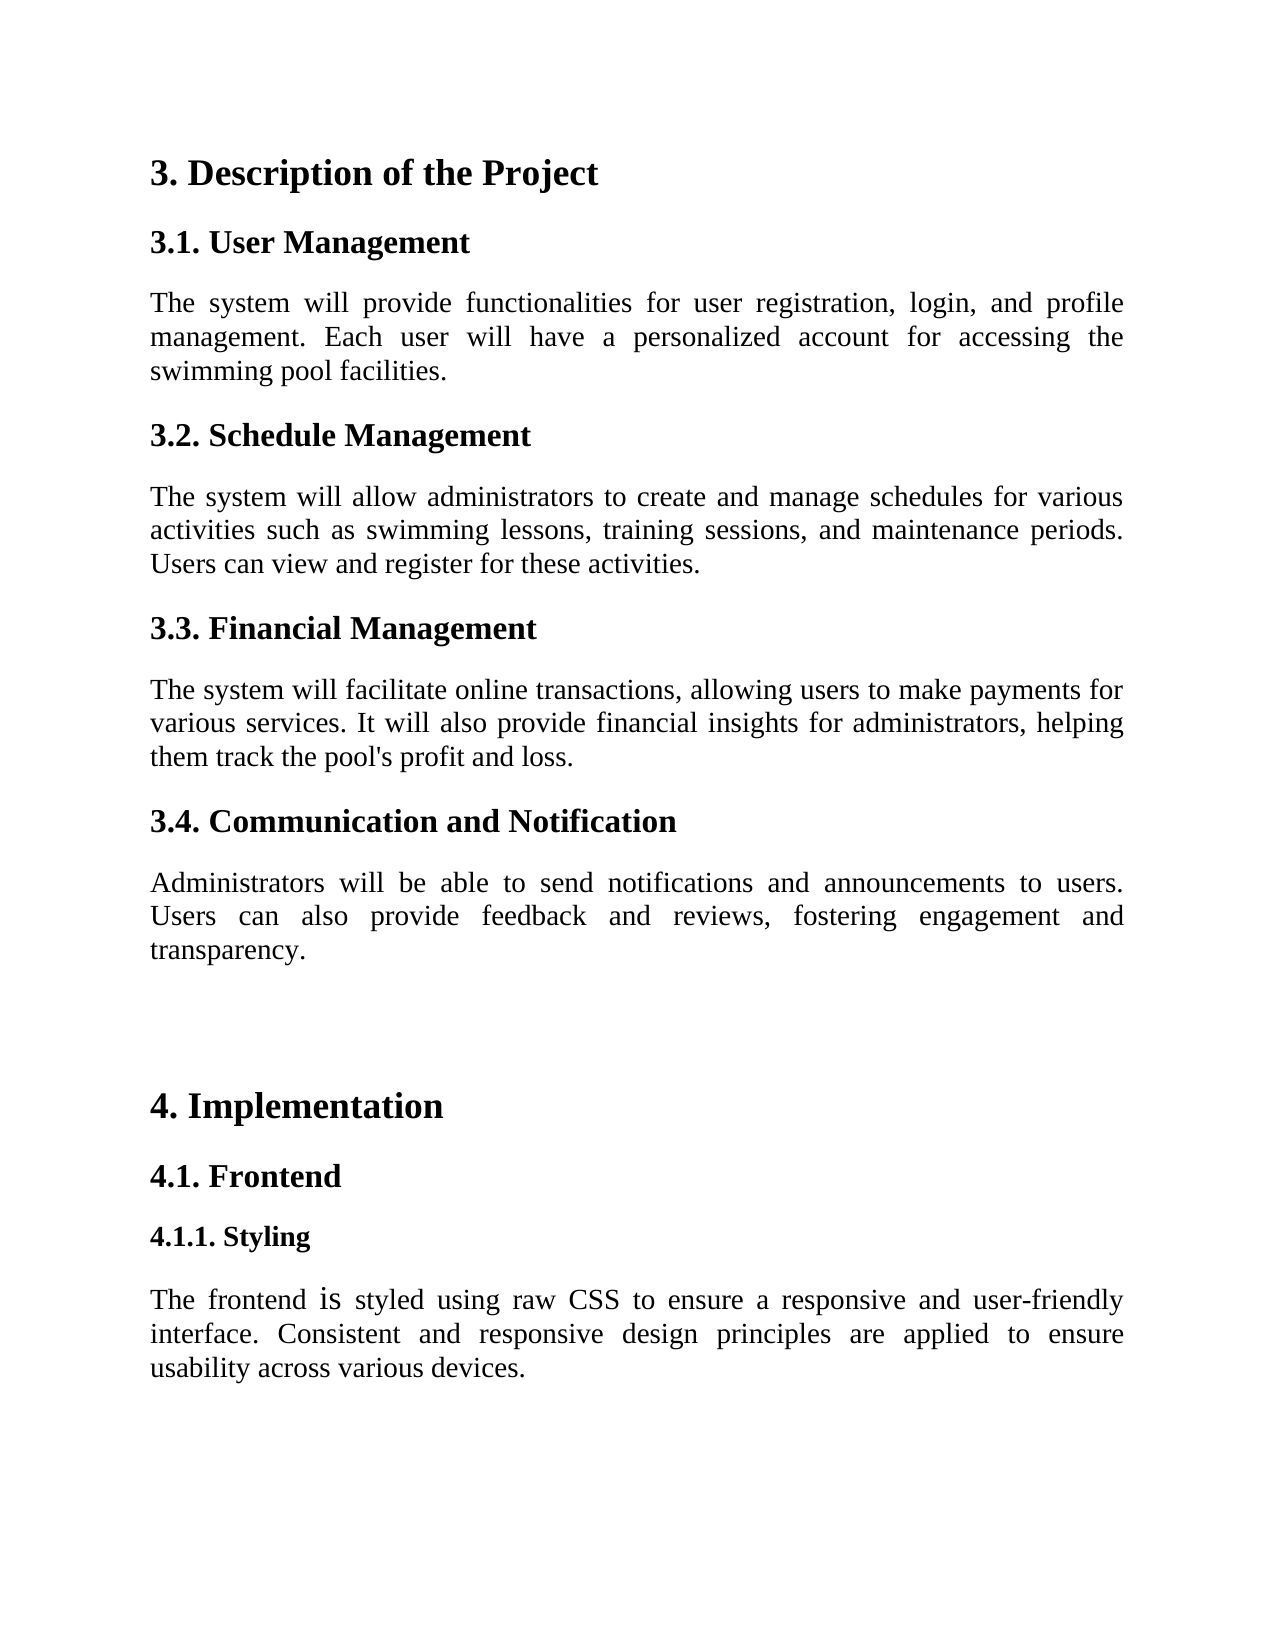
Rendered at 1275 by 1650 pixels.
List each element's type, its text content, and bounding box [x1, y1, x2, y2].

text The system will facilitate online transactions, allowing users to make payments for various services. It will also provide financial insights for administrators, helping them track the pool's profit and loss. [150, 672, 1125, 772]
subtitle 3.1. User Management [150, 222, 1125, 261]
subtitle 3.3. Financial Management [150, 608, 1125, 647]
subtitle 4.1.1. Styling [150, 1219, 1125, 1253]
text The system will provide functionalities for user registration, login, and profile management. Each user will have a personalized account for accessing the swimming pool facilities. [150, 286, 1125, 386]
text The system will allow administrators to create and manage schedules for various activities such as swimming lessons, training sessions, and maintenance periods. Users can view and register for these activities. [150, 479, 1125, 579]
subtitle 3.2. Schedule Management [150, 415, 1125, 454]
subtitle 4.1. Frontend [150, 1156, 1125, 1194]
subtitle 3. Description of the Project [150, 150, 1125, 193]
text The frontend is styled using raw CSS to ensure a responsive and user-friendly interface. Consistent and responsive design principles are applied to ensure usability across various devices. [150, 1278, 1125, 1383]
subtitle 3.4. Communication and Notification [150, 802, 1125, 840]
text Administrators will be able to send notifications and announcements to users. Users can also provide feedback and reviews, fostering engagement and transparency. [150, 865, 1125, 966]
subtitle 4. Implementation [150, 1084, 1125, 1127]
